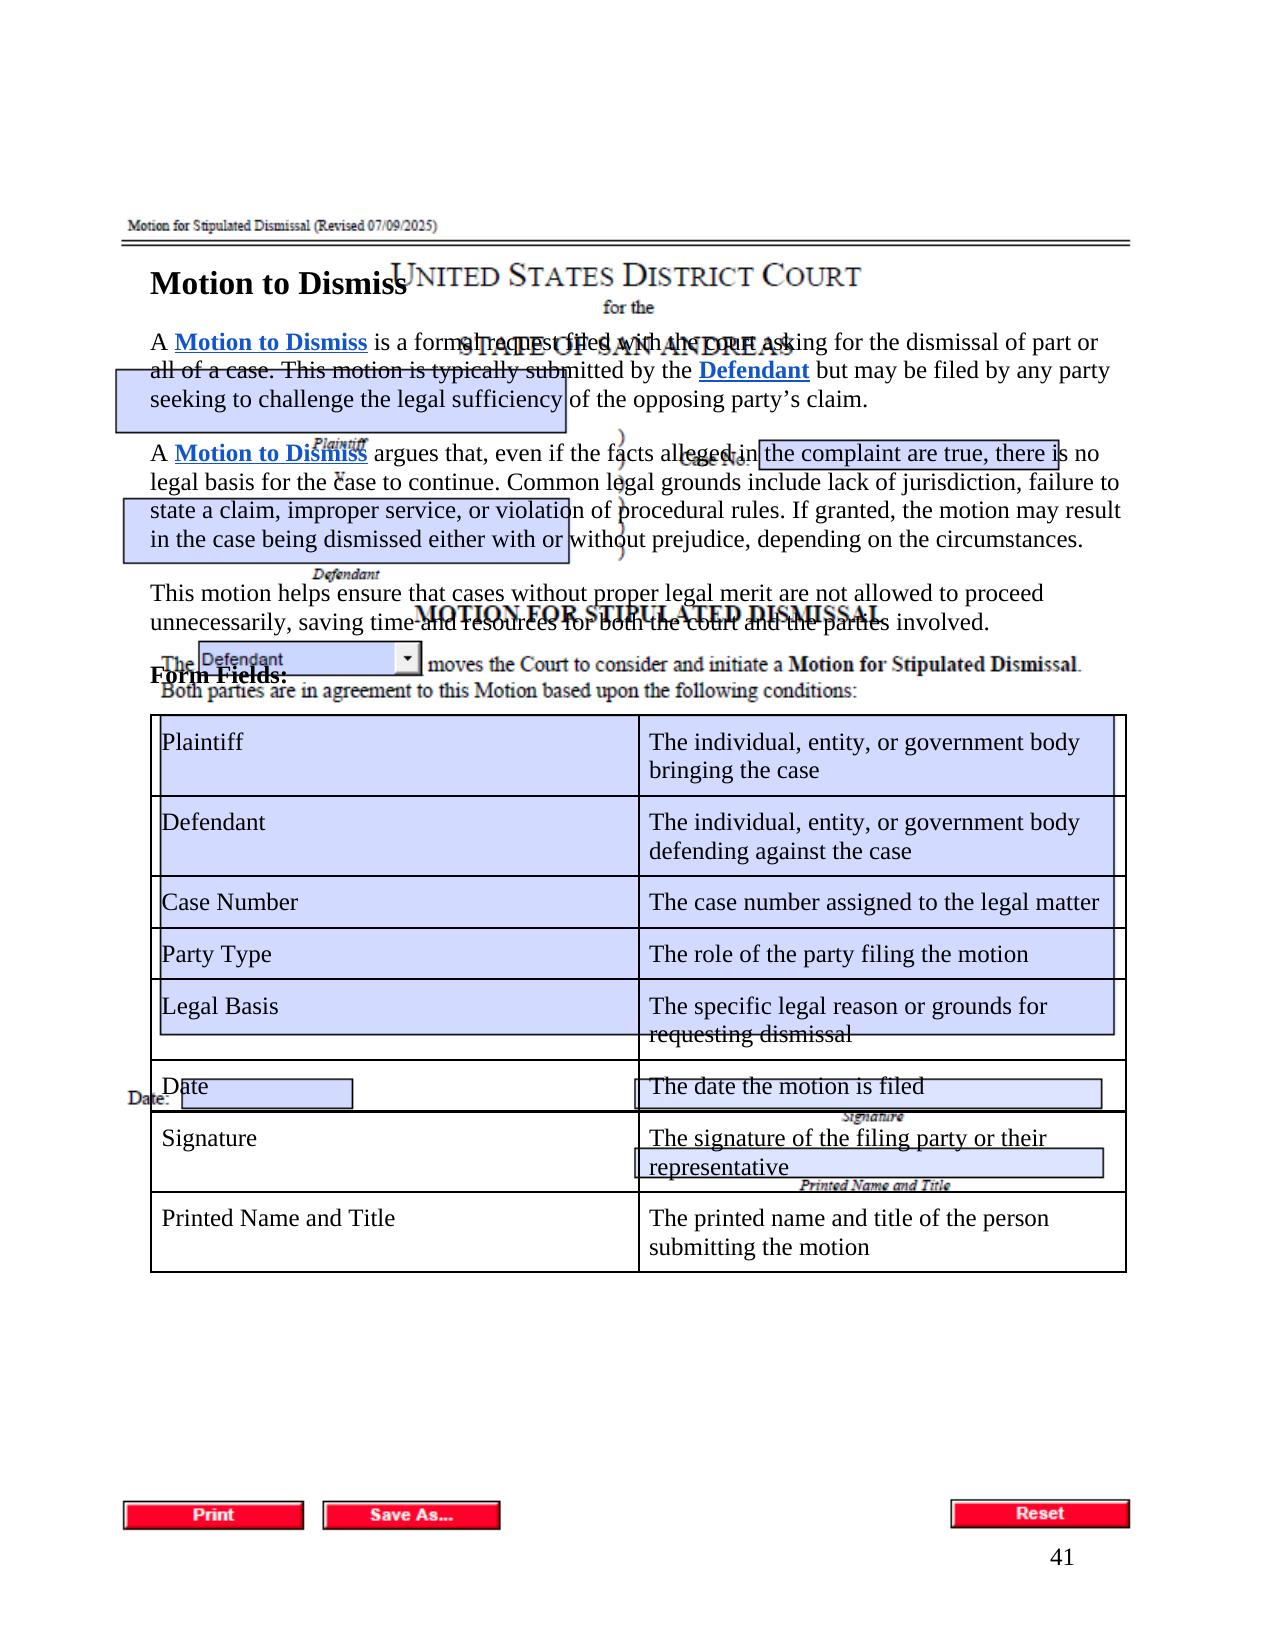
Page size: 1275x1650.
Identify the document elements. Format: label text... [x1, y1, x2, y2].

table_cell The date the motion is filed [640, 1061, 1125, 1110]
table_header The individual, entity, or government body bringing the case [640, 716, 1125, 794]
table_cell The case number assigned to the legal matter [640, 877, 1125, 927]
table_header Plaintiff [152, 716, 638, 794]
text Form Fields: [150, 660, 1125, 689]
text A Motion to Dismiss is a formal request filed with the court asking for the dismissal of part or all of a case. This motion is typically submitted by the Defendant but may be filed by any party seeking to challenge the legal sufficiency of the opposing party’s claim. [150, 327, 1125, 413]
table_cell Date [152, 1061, 638, 1110]
text This motion helps ensure that cases without proper legal merit are not allowed to proceed unnecessarily, saving time and resources for both the court and the parties involved. [150, 578, 1125, 635]
table_cell The role of the party filing the motion [640, 929, 1125, 978]
subtitle Motion to Dismiss [150, 263, 1125, 302]
table_cell Printed Name and Title [152, 1193, 638, 1271]
table_cell The signature of the filing party or their representative [640, 1113, 1125, 1191]
table_cell Defendant [152, 797, 638, 875]
table_cell Case Number [152, 877, 638, 927]
table_cell Party Type [152, 929, 638, 978]
text A Motion to Dismiss argues that, even if the facts alleged in the complaint are true, there is no legal basis for the case to continue. Common legal grounds include lack of jurisdiction, failure to state a claim, improper service, or violation of procedural rules. If granted, the motion may result in the case being dismissed either with or without prejudice, depending on the circumstances. [150, 438, 1125, 553]
table_cell Legal Basis [152, 980, 638, 1059]
table_cell Signature [152, 1113, 638, 1191]
table_cell The specific legal reason or grounds for requesting dismissal [640, 980, 1125, 1059]
picture [91, 168, 1158, 1544]
table_cell The individual, entity, or government body defending against the case [640, 797, 1125, 875]
table_cell The printed name and title of the person submitting the motion [640, 1193, 1125, 1271]
